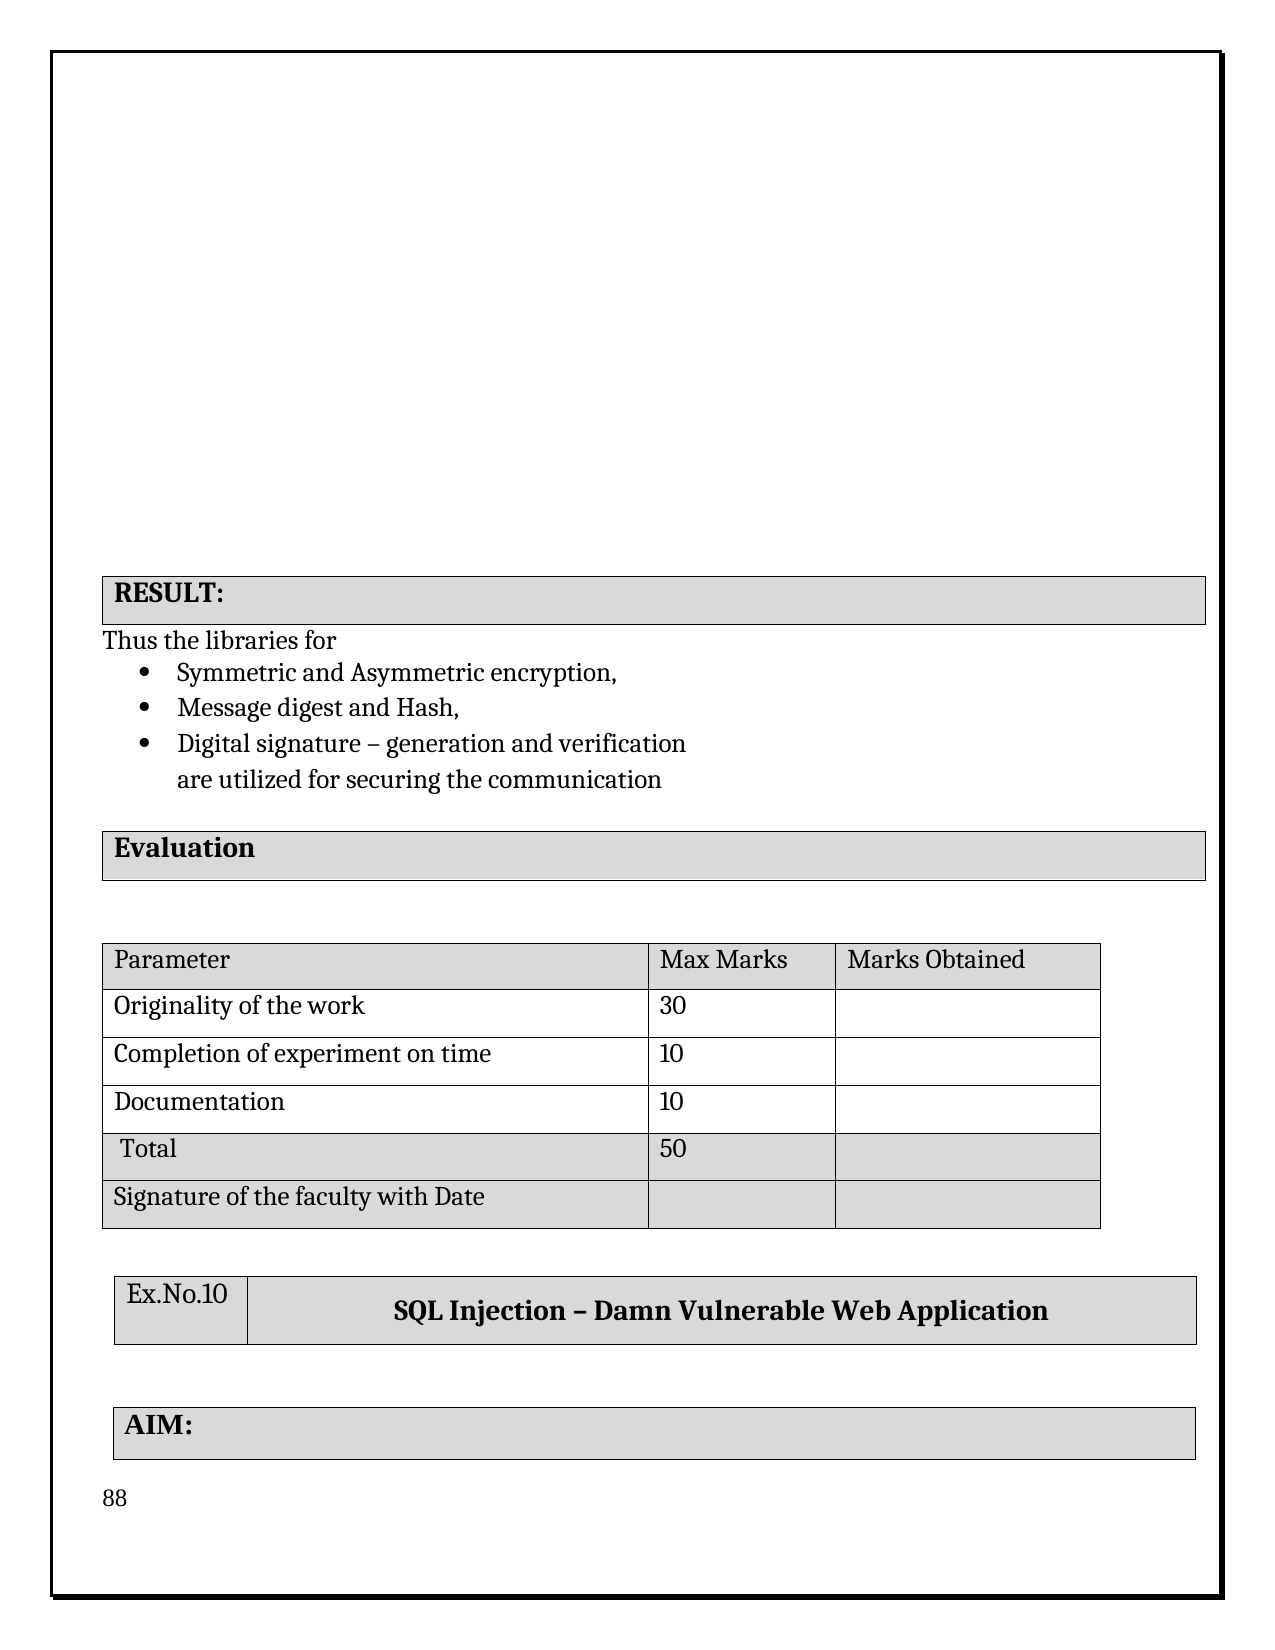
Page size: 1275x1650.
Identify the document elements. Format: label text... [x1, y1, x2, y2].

table_cell Signature of the faculty with Date [103, 1181, 648, 1228]
list are utilized for securing the communication [177, 764, 1205, 795]
table_header Evaluation [103, 832, 1205, 879]
table_cell Completion of experiment on time [103, 1038, 648, 1085]
table_cell [836, 1134, 1100, 1180]
table_cell [836, 990, 1100, 1037]
table_cell [836, 1086, 1100, 1132]
text Thus the libraries for [102, 625, 1205, 657]
table_header Parameter [103, 944, 648, 989]
table_header Ex.No.10 [115, 1277, 247, 1344]
table_cell [836, 1181, 1100, 1228]
list Digital signature – generation and verification [139, 728, 1205, 759]
list Message digest and Hash, [139, 692, 1205, 723]
table_header SQL Injection – Damn Vulnerable Web Application [248, 1277, 1196, 1344]
table_cell [649, 1181, 835, 1228]
list Symmetric and Asymmetric encryption, [139, 657, 1205, 688]
table_cell [836, 1038, 1100, 1085]
table_cell 10 [649, 1038, 835, 1085]
table_cell Documentation [103, 1086, 648, 1132]
table_header Max Marks [649, 944, 835, 989]
table_header RESULT: [103, 577, 1205, 624]
table_header Marks Obtained [836, 944, 1100, 989]
table_cell 10 [649, 1086, 835, 1132]
table_cell 30 [649, 990, 835, 1037]
table_cell 50 [649, 1134, 835, 1180]
table_cell Total [103, 1134, 648, 1180]
table_cell Originality of the work [103, 990, 648, 1037]
